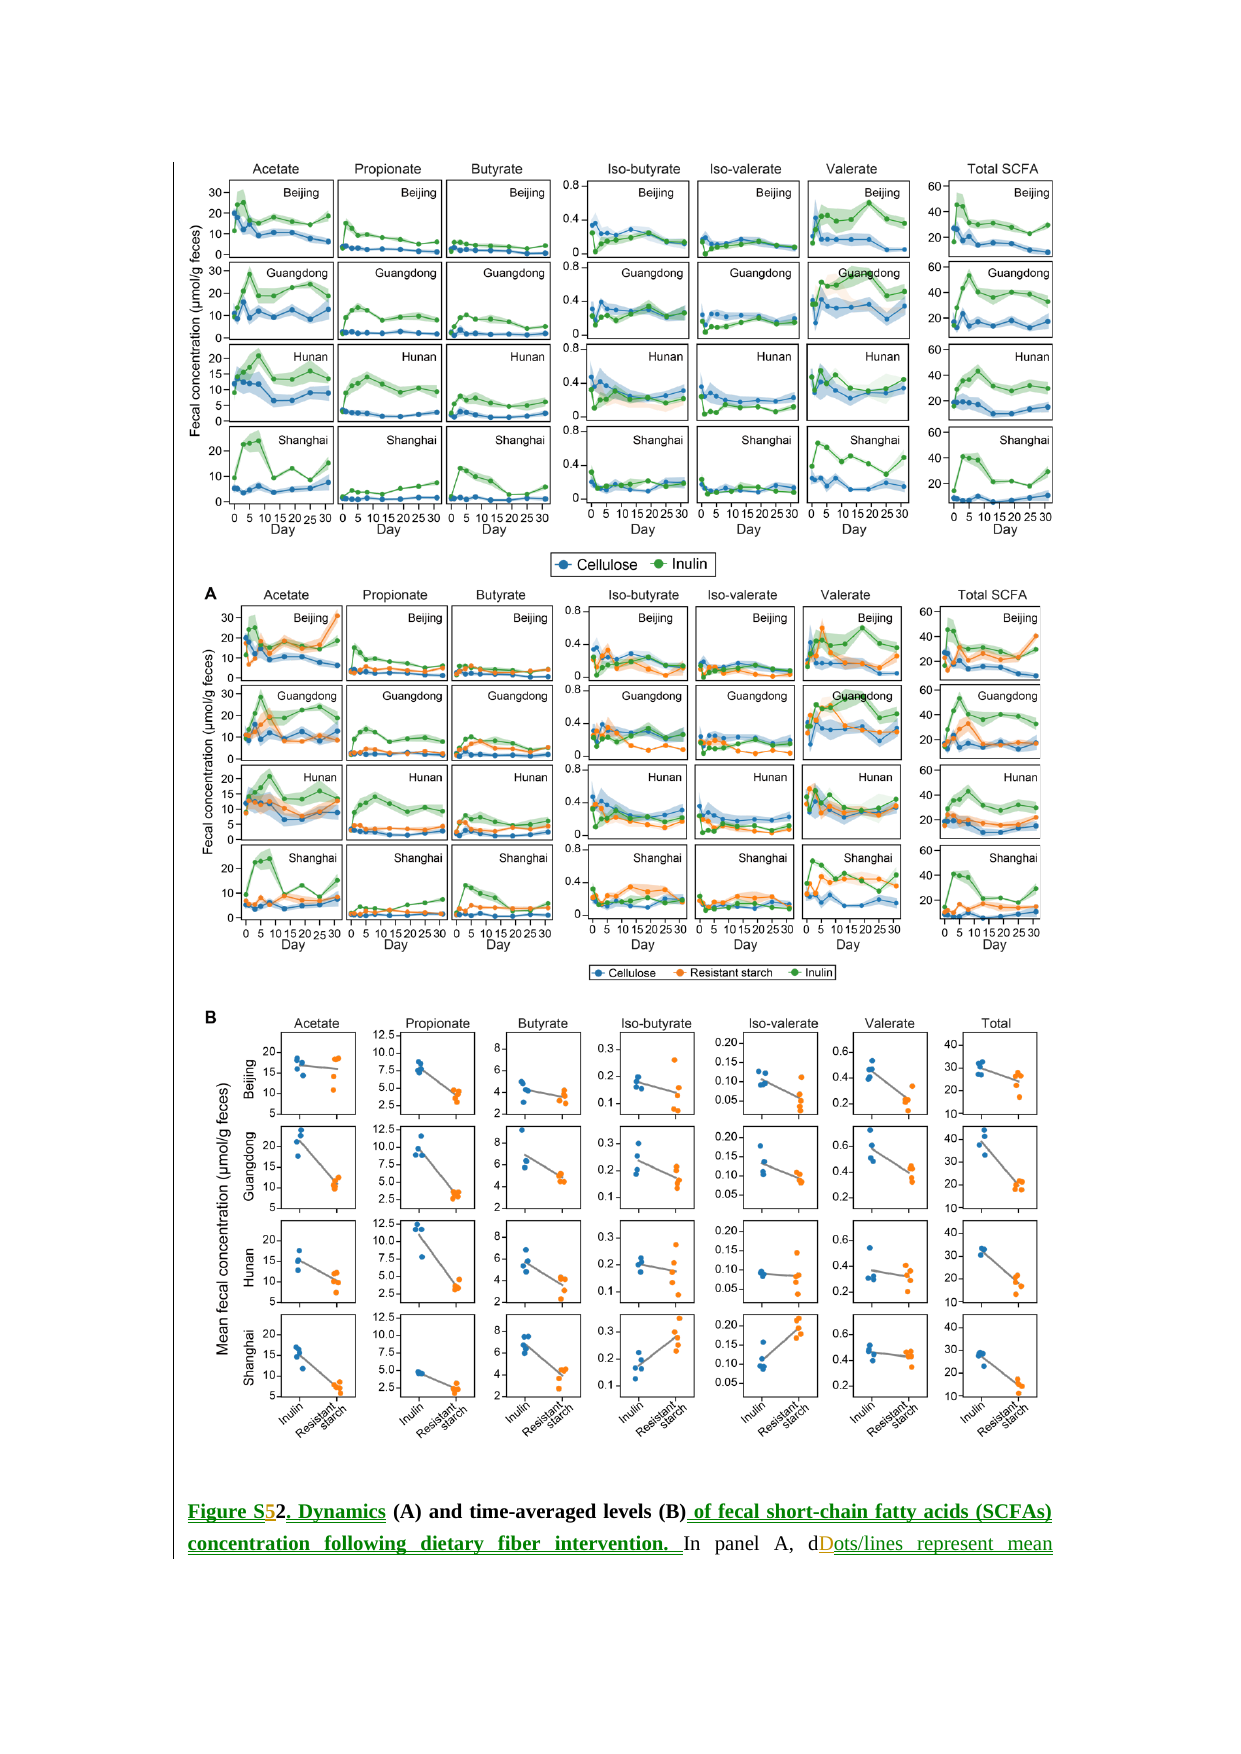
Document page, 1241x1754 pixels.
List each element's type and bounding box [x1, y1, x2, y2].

picture [200, 584, 1040, 1442]
picture [187, 162, 1053, 577]
